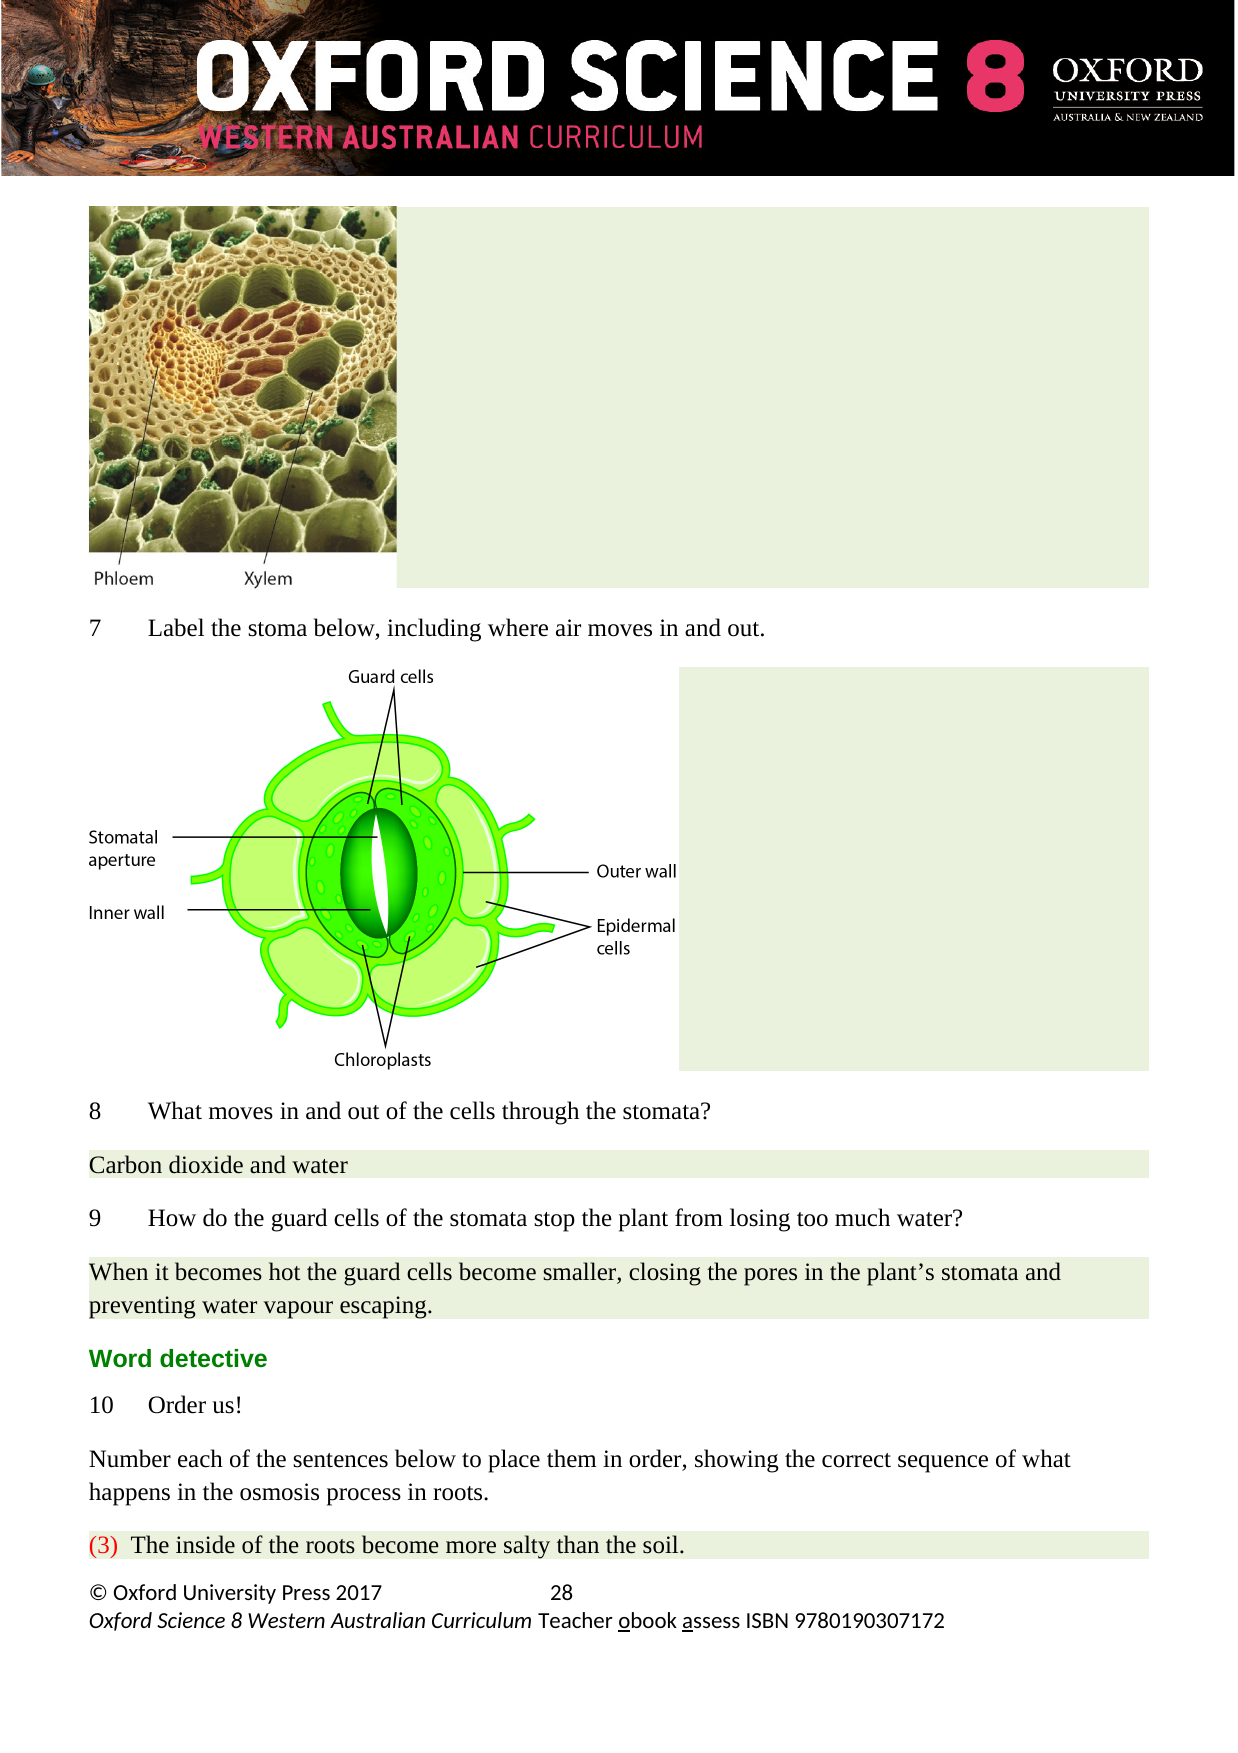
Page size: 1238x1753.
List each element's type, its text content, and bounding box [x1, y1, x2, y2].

text Carbon dioxide and water [89, 1150, 1149, 1178]
picture [0, 0, 1233, 175]
list (3) The inside of the roots become more salty than the soil. [89, 1531, 1149, 1559]
text When it becomes hot the guard cells become smaller, closing the pores in the plant’s stomata and preventing water vapour escaping. [89, 1257, 1149, 1319]
picture [88, 206, 397, 589]
text Number each of the sentences below to place them in order, showing the correct sequence of what happens in the osmosis process in roots. [89, 1444, 1149, 1505]
list 8 What moves in and out of the cells through the stomata? [89, 1096, 1149, 1124]
text Word detective [89, 1344, 1149, 1373]
list 9 How do the guard cells of the stomata stop the plant from losing too much water? [89, 1203, 1149, 1232]
list 10 Order us! [89, 1390, 1149, 1418]
list 7 Label the stoma below, including where air moves in and out. [89, 613, 1149, 642]
picture [88, 667, 680, 1071]
